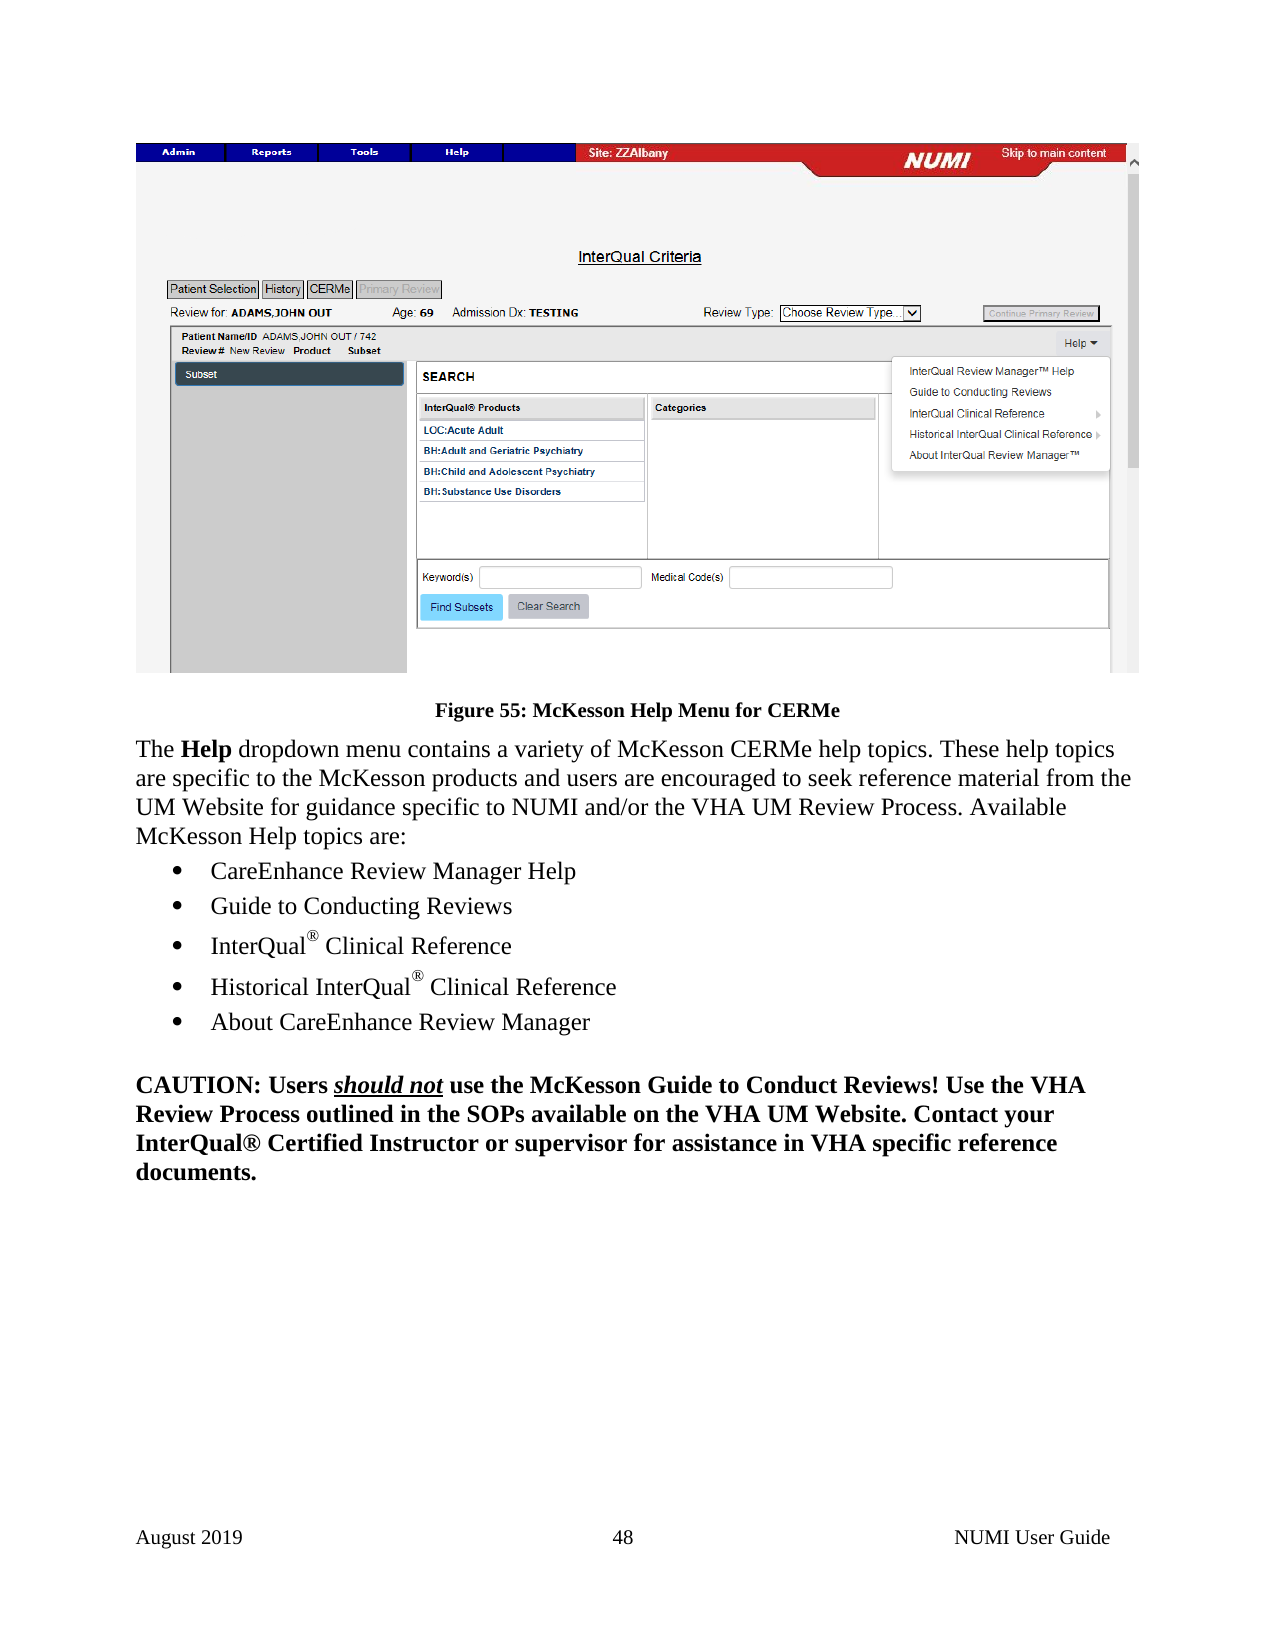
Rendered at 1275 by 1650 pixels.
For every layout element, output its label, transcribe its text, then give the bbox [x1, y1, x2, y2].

text The Help dropdown menu contains a variety of McKesson CERMe help topics. These help topics are specific to the McKesson products and users are encouraged to seek reference material from the UM Website for guidance specific to NUMI and/or the VHA UM Review Process. Available McKesson Help topics are: [135, 734, 1139, 849]
list CareEnhance Review Manager Help [173, 856, 1139, 884]
list InterQual® Clinical Reference [173, 926, 1139, 960]
text Figure 59: McKesson Help Menu for CERMe [135, 698, 1139, 722]
list About CareEnhance Review Manager [173, 1007, 1139, 1035]
list Guide to Conducting Reviews [173, 891, 1139, 919]
list Historical InterQual® Clinical Reference [173, 966, 1139, 1000]
text CAUTION: Users should not use the McKesson Guide to Conduct Reviews! Use the VHA Review Process outlined in the SOPs available on the VHA UM Website. Contact your InterQual® Certified Instructor or supervisor for assistance in VHA specific reference documents. [135, 1070, 1139, 1185]
picture [136, 143, 1139, 673]
